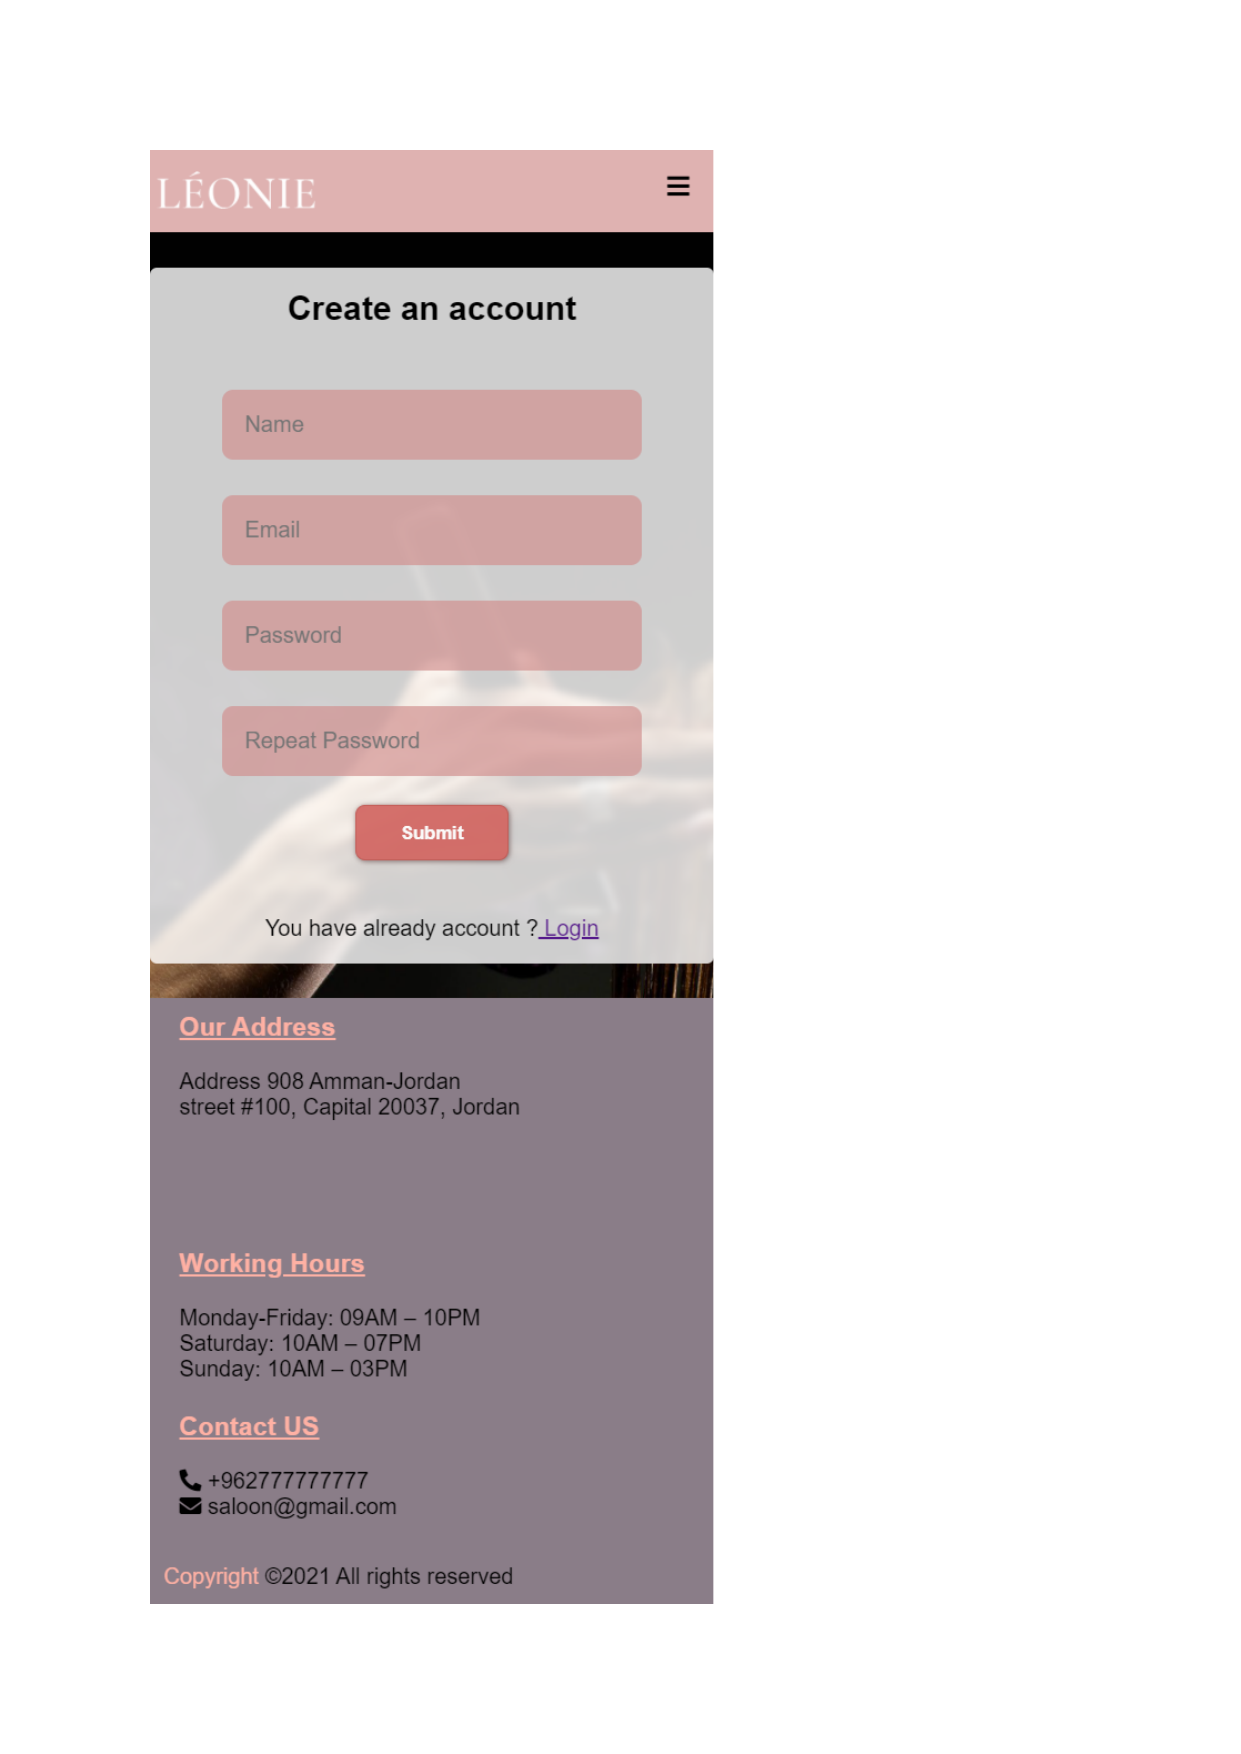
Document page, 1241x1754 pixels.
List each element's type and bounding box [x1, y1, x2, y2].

picture [150, 150, 714, 1604]
